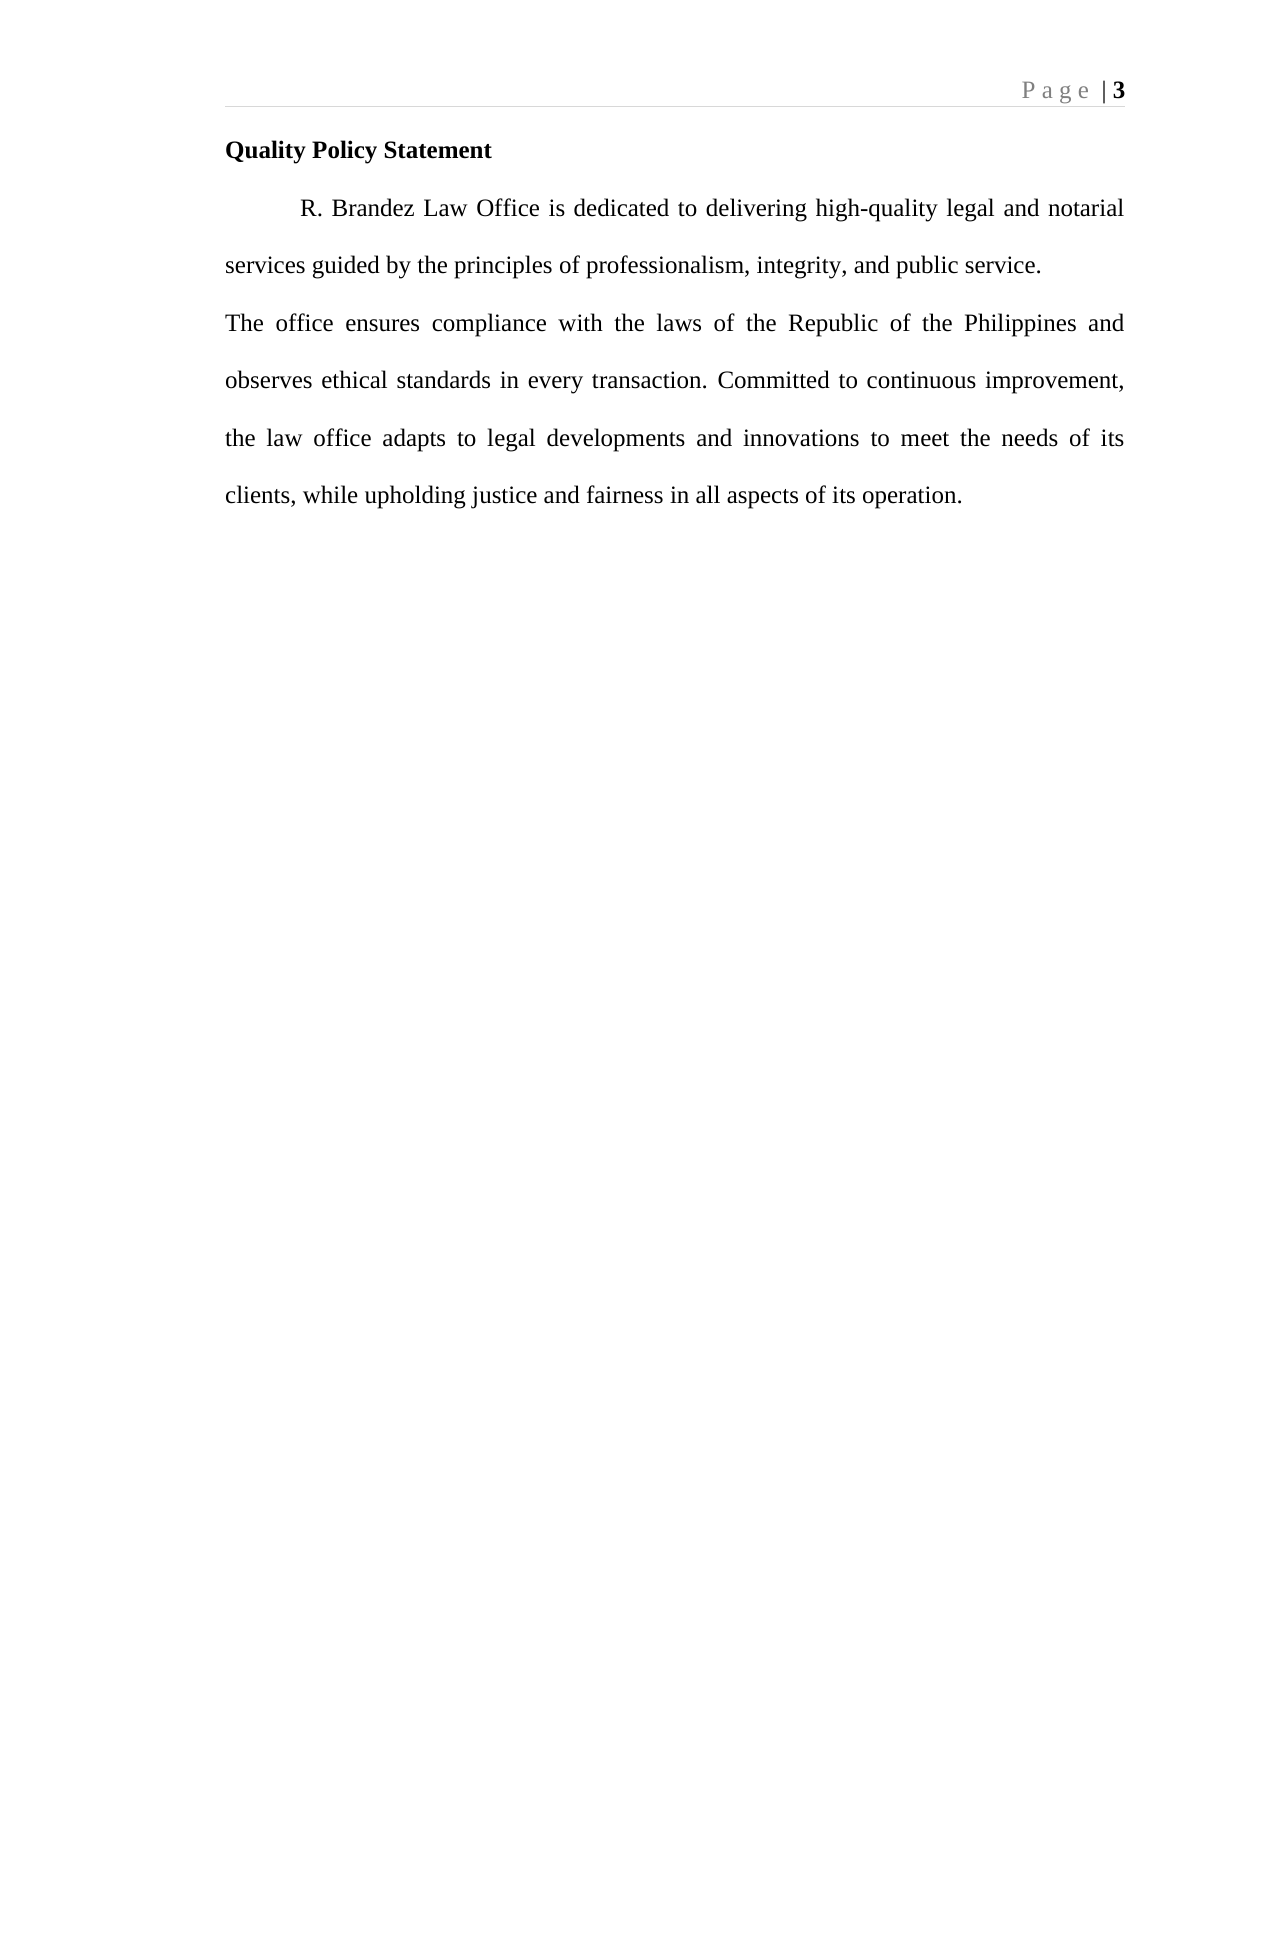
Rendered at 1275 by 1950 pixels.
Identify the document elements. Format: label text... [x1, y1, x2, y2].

text Quality Policy Statement R. Brandez Law Office is dedicated to delivering high-quality legal and notarial services guided by the principles of professionalism, integrity, and public service. The office ensures compliance with the laws of the Republic of the Philippines and observes ethical standards in every transaction. Committed to continuous improvement, the law office adapts to legal developments and innovations to meet the needs of its clients, while upholding justice and fairness in all aspects of its operation. [225, 136, 1125, 509]
